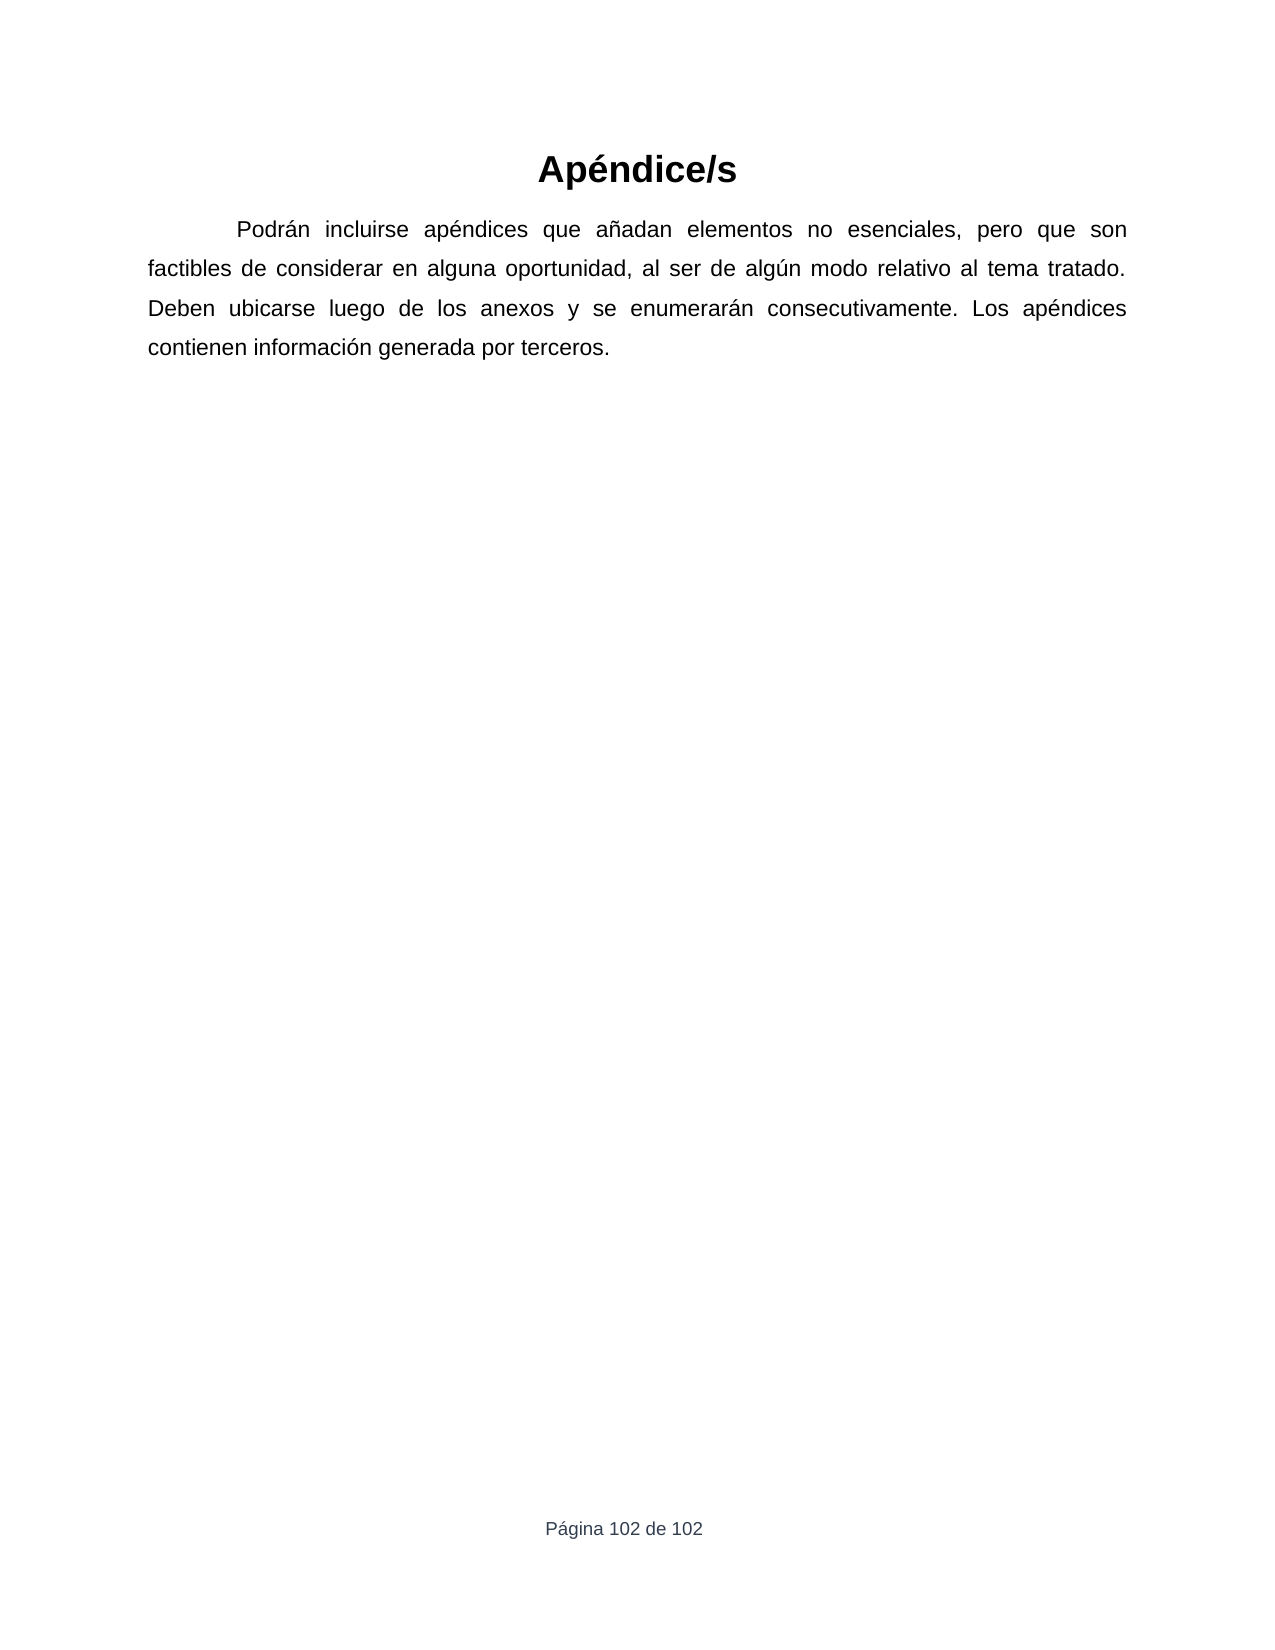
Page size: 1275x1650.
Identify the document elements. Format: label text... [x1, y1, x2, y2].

text Podrán incluirse apéndices que añadan elementos no esenciales, pero que son factibles de considerar en alguna oportunidad, al ser de algún modo relativo al tema tratado. Deben ubicarse luego de los anexos y se enumerarán consecutivamente. Los apéndices contienen información generada por terceros. [148, 216, 1127, 361]
title Apéndice/s [148, 148, 1127, 191]
